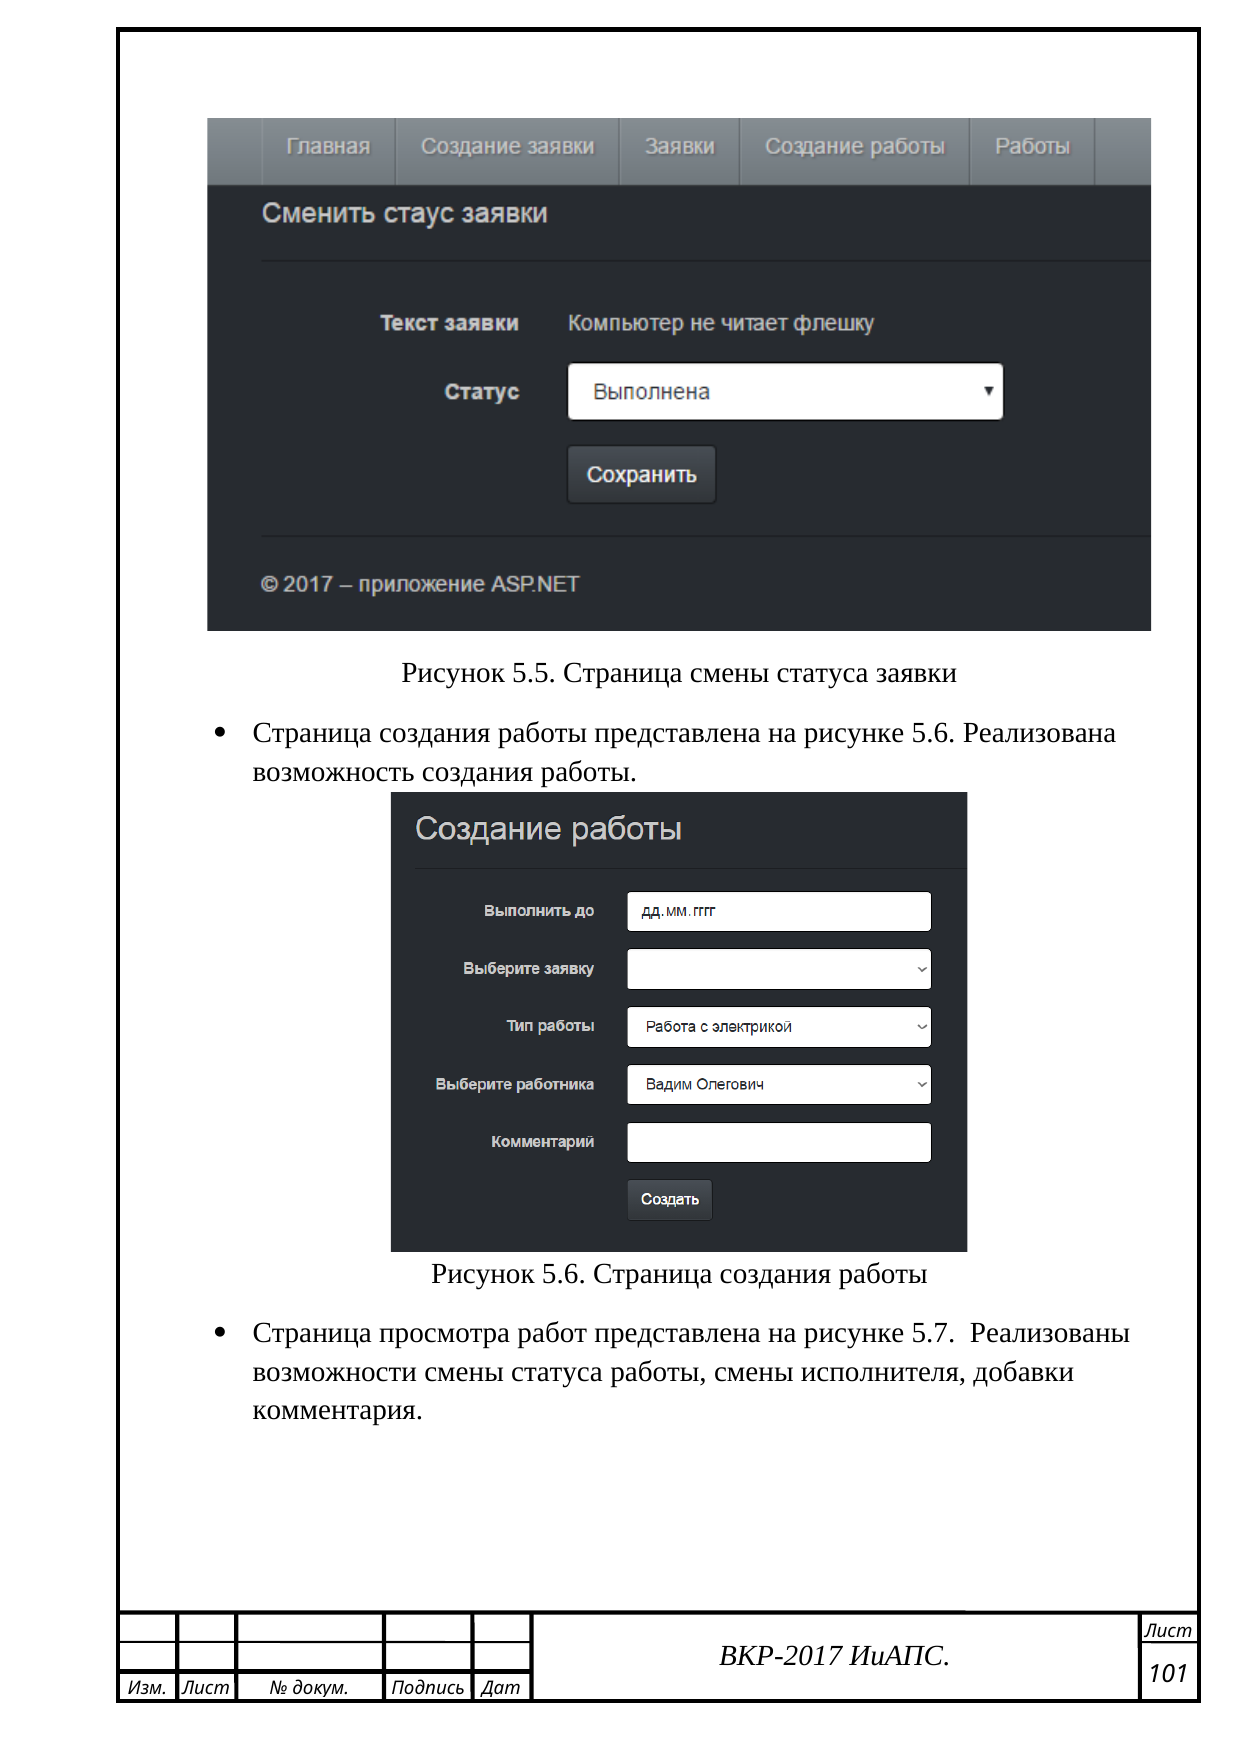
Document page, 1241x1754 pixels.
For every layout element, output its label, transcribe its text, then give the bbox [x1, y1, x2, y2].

text Рисунок 5.5. Страница смены статуса заявки [177, 656, 1181, 689]
picture [390, 792, 968, 1252]
text Рисунок 5.6. Страница создания работы [177, 1256, 1181, 1289]
list Страница создания работы представлена на рисунке 5.6. Реализована возможность создания работы. [215, 715, 1181, 787]
list Страница просмотра работ представлена на рисунке 5.7. Реализованы возможности смены статуса работы, смены исполнителя, добавки комментария. [215, 1315, 1181, 1426]
picture [207, 118, 1152, 631]
